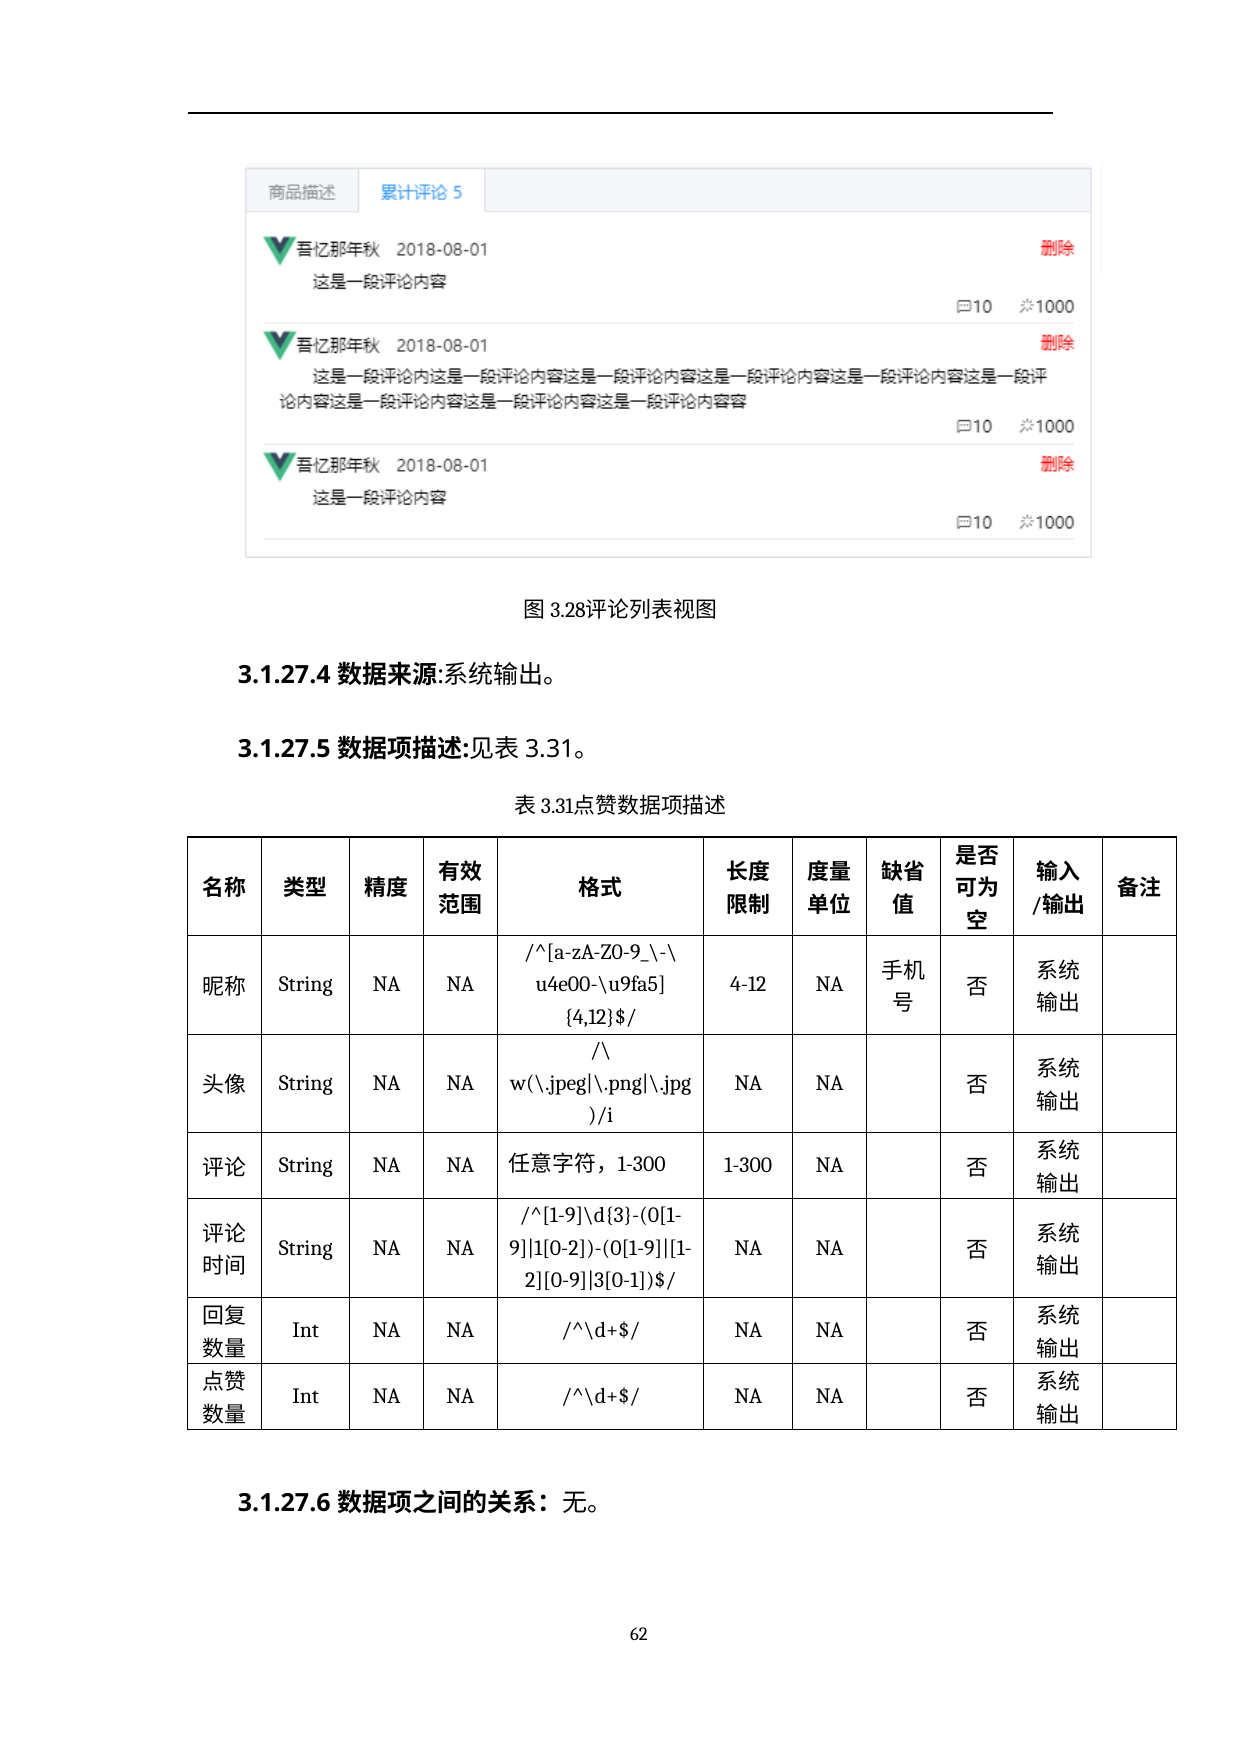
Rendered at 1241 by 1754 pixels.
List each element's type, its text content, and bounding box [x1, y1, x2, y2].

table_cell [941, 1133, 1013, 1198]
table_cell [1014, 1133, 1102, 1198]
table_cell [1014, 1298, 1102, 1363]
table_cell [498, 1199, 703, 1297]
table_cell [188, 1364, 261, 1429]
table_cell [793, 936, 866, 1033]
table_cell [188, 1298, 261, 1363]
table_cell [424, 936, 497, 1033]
text 3.1.27.6 数据项之间的关系：无。 [187, 1468, 1053, 1533]
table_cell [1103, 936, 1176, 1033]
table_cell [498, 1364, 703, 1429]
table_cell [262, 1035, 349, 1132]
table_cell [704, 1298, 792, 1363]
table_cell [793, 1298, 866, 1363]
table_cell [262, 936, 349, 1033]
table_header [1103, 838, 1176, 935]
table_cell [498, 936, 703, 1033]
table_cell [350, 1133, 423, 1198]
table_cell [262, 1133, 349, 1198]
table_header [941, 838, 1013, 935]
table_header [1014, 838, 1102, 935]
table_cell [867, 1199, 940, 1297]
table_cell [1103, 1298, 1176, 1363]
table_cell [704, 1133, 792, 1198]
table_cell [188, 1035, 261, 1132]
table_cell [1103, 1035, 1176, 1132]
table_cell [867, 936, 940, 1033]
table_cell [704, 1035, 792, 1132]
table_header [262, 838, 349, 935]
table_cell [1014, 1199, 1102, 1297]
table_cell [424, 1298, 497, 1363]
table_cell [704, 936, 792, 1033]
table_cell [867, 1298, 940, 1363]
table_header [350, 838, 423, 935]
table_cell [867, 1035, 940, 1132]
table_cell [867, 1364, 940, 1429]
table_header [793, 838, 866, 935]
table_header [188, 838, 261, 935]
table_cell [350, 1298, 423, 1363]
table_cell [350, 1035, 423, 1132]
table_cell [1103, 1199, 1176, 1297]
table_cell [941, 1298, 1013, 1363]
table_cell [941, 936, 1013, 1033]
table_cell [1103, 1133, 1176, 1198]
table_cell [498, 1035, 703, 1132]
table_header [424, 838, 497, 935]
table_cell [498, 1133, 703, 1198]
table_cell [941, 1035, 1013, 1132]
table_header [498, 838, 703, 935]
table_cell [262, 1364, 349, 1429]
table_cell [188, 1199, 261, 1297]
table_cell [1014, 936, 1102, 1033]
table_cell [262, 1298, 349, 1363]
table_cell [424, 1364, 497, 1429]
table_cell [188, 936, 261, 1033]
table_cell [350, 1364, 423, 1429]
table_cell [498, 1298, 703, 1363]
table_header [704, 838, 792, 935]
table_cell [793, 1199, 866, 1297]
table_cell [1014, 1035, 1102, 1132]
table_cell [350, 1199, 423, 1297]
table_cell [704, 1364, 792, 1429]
picture [237, 162, 1103, 558]
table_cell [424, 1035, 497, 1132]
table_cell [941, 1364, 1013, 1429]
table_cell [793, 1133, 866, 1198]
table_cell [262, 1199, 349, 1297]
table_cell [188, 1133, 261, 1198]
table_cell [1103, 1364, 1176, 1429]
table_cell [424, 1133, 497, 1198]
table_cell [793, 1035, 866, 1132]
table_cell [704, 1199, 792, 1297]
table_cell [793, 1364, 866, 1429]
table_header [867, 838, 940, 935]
text 3.1.27.4 数据来源:系统输出。 [187, 640, 1053, 705]
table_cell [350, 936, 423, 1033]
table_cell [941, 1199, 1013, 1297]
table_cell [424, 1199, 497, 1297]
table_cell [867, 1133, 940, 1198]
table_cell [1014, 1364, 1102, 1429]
